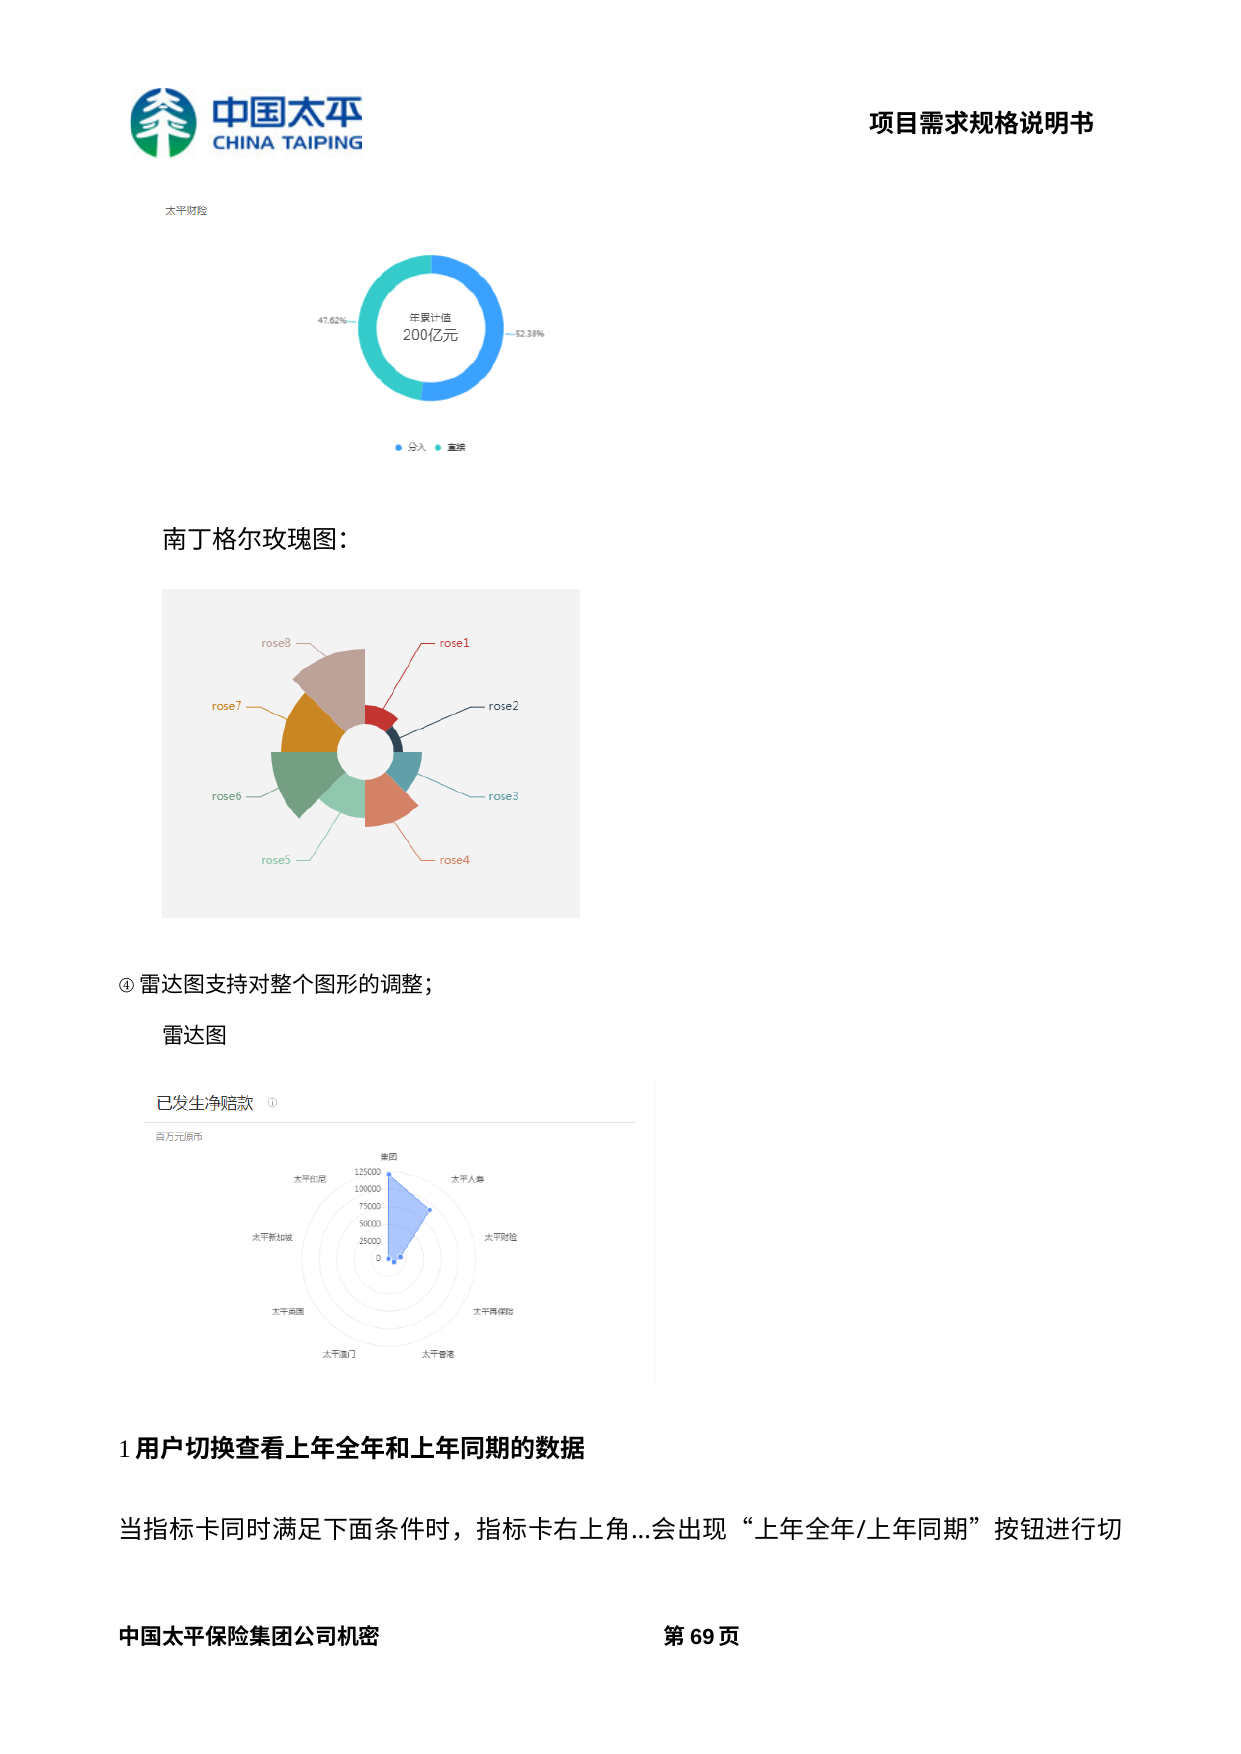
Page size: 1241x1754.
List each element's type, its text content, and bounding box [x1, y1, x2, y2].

text 当指标卡同时满足下面条件时，指标卡右上角...会出现“上年全年/上年同期”按钮进行切换查看上年全年和上年同期的数据。否则不会出现该切换按钮。 [118, 1496, 1122, 1561]
text 1用户切换查看上年全年和上年同期的数据 [118, 1414, 1122, 1479]
picture [130, 88, 362, 158]
picture [161, 192, 629, 464]
list ④雷达图支持对整个图形的调整； [118, 966, 1122, 999]
picture [161, 589, 580, 918]
picture [124, 1078, 656, 1386]
list 雷达图 [118, 1018, 1122, 1050]
list 南丁格尔玫瑰图： [118, 505, 1122, 570]
